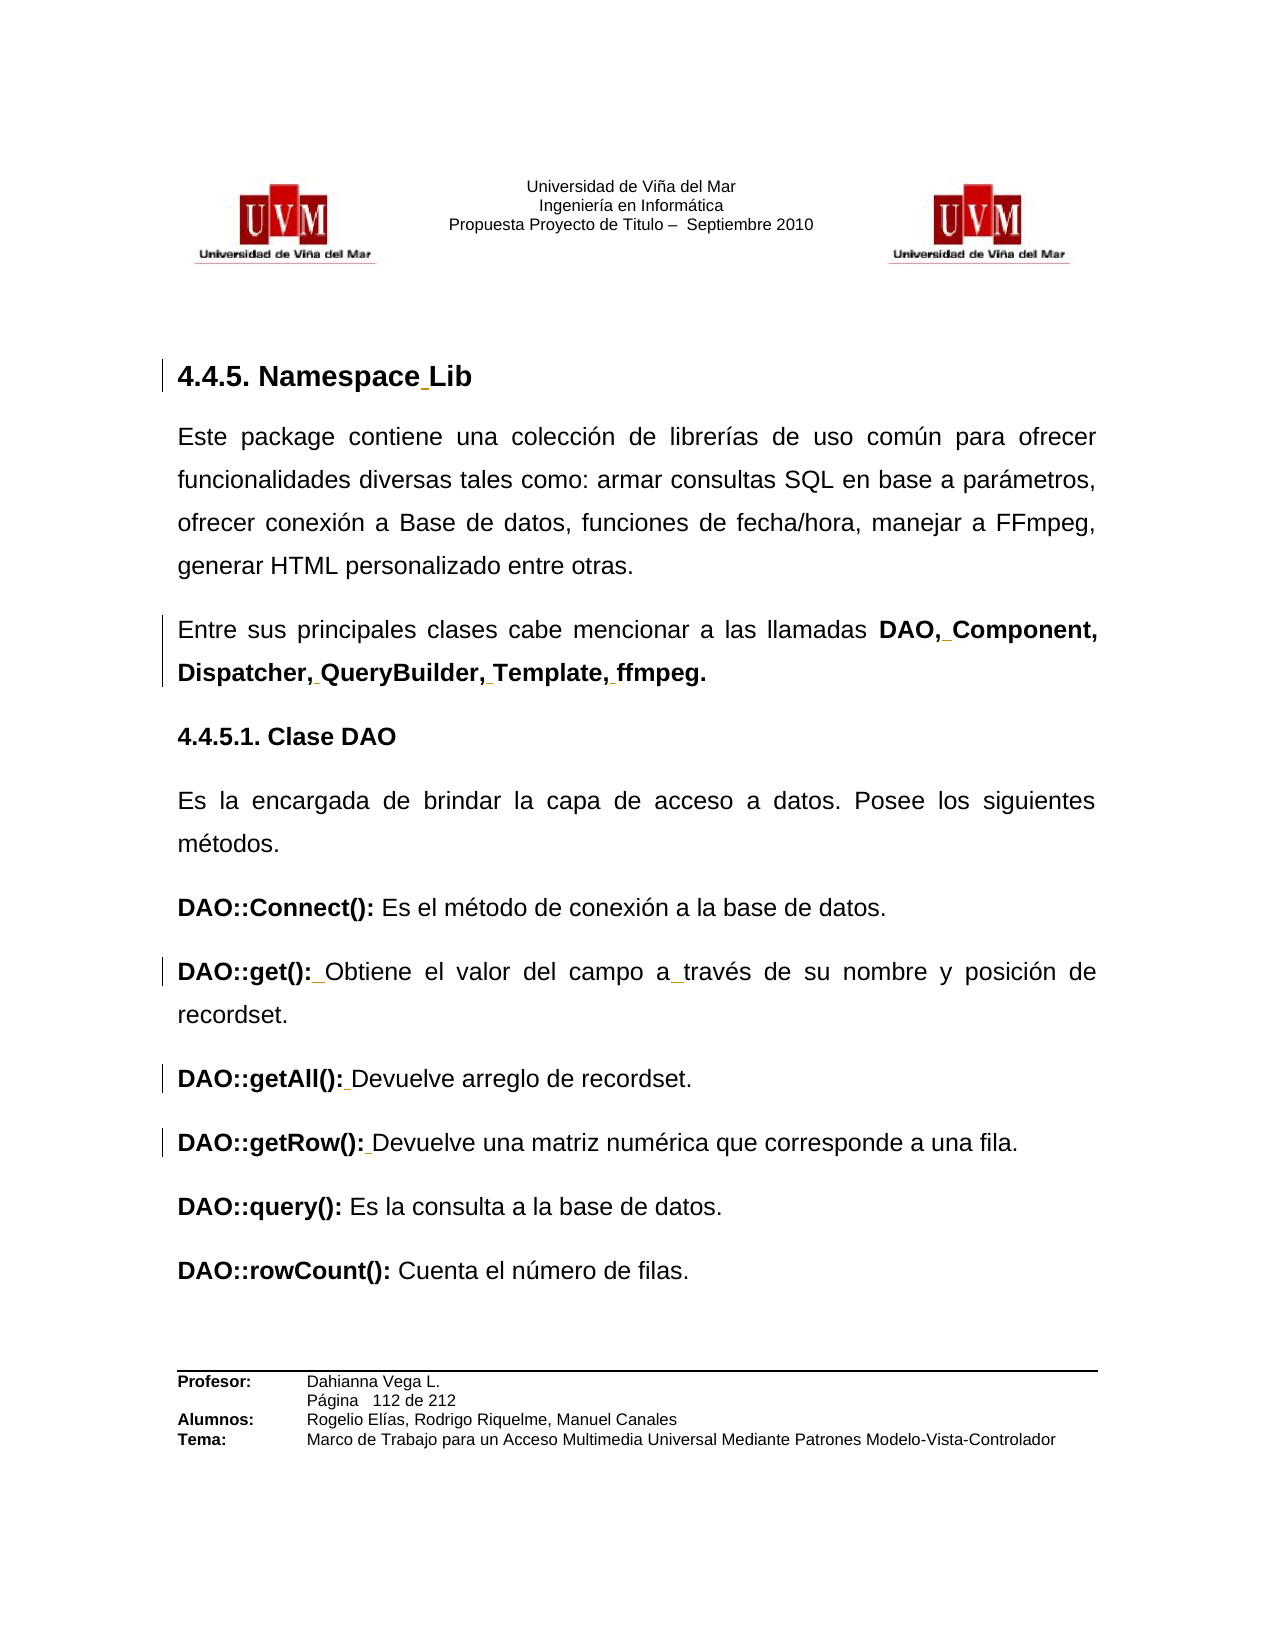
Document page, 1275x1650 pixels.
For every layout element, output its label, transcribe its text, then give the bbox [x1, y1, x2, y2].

text DAO::rowCount(): Cuenta el número de filas. [177, 1256, 1098, 1285]
text Entre sus principales clases cabe mencionar a las llamadas DAO,Component,Dispatcher,QueryBuilder,Template,ffmpeg. [177, 615, 1098, 687]
picture [177, 176, 390, 267]
picture [871, 176, 1084, 267]
text DAO::query(): Es la consulta a la base de datos. [177, 1192, 1098, 1221]
text 4.4.5.1. Clase DAO [177, 722, 1098, 751]
text DAO::Connect(): Es el método de conexión a la base de datos. [177, 893, 1098, 922]
text Es la encargada de brindar la capa de acceso a datos. Posee los siguientes métodos. [177, 786, 1098, 858]
text DAO::getRow():Devuelve una matriz numérica que corresponde a una fila. [177, 1128, 1098, 1157]
text DAO::getAll():Devuelve arreglo de recordset. [177, 1064, 1098, 1093]
subtitle 4.4.5. NamespaceLib [177, 359, 1098, 392]
text Este package contiene una colección de librerías de uso común para ofrecer funcionalidades diversas tales como: armar consultas SQL en base a parámetros, ofrecer conexión a Base de datos, funciones de fecha/hora, manejar a FFmpeg, generar HTML personalizado entre otras. [177, 422, 1098, 580]
text DAO::get():Obtiene el valor del campo através de su nombre y posición de recordset. [177, 957, 1098, 1029]
